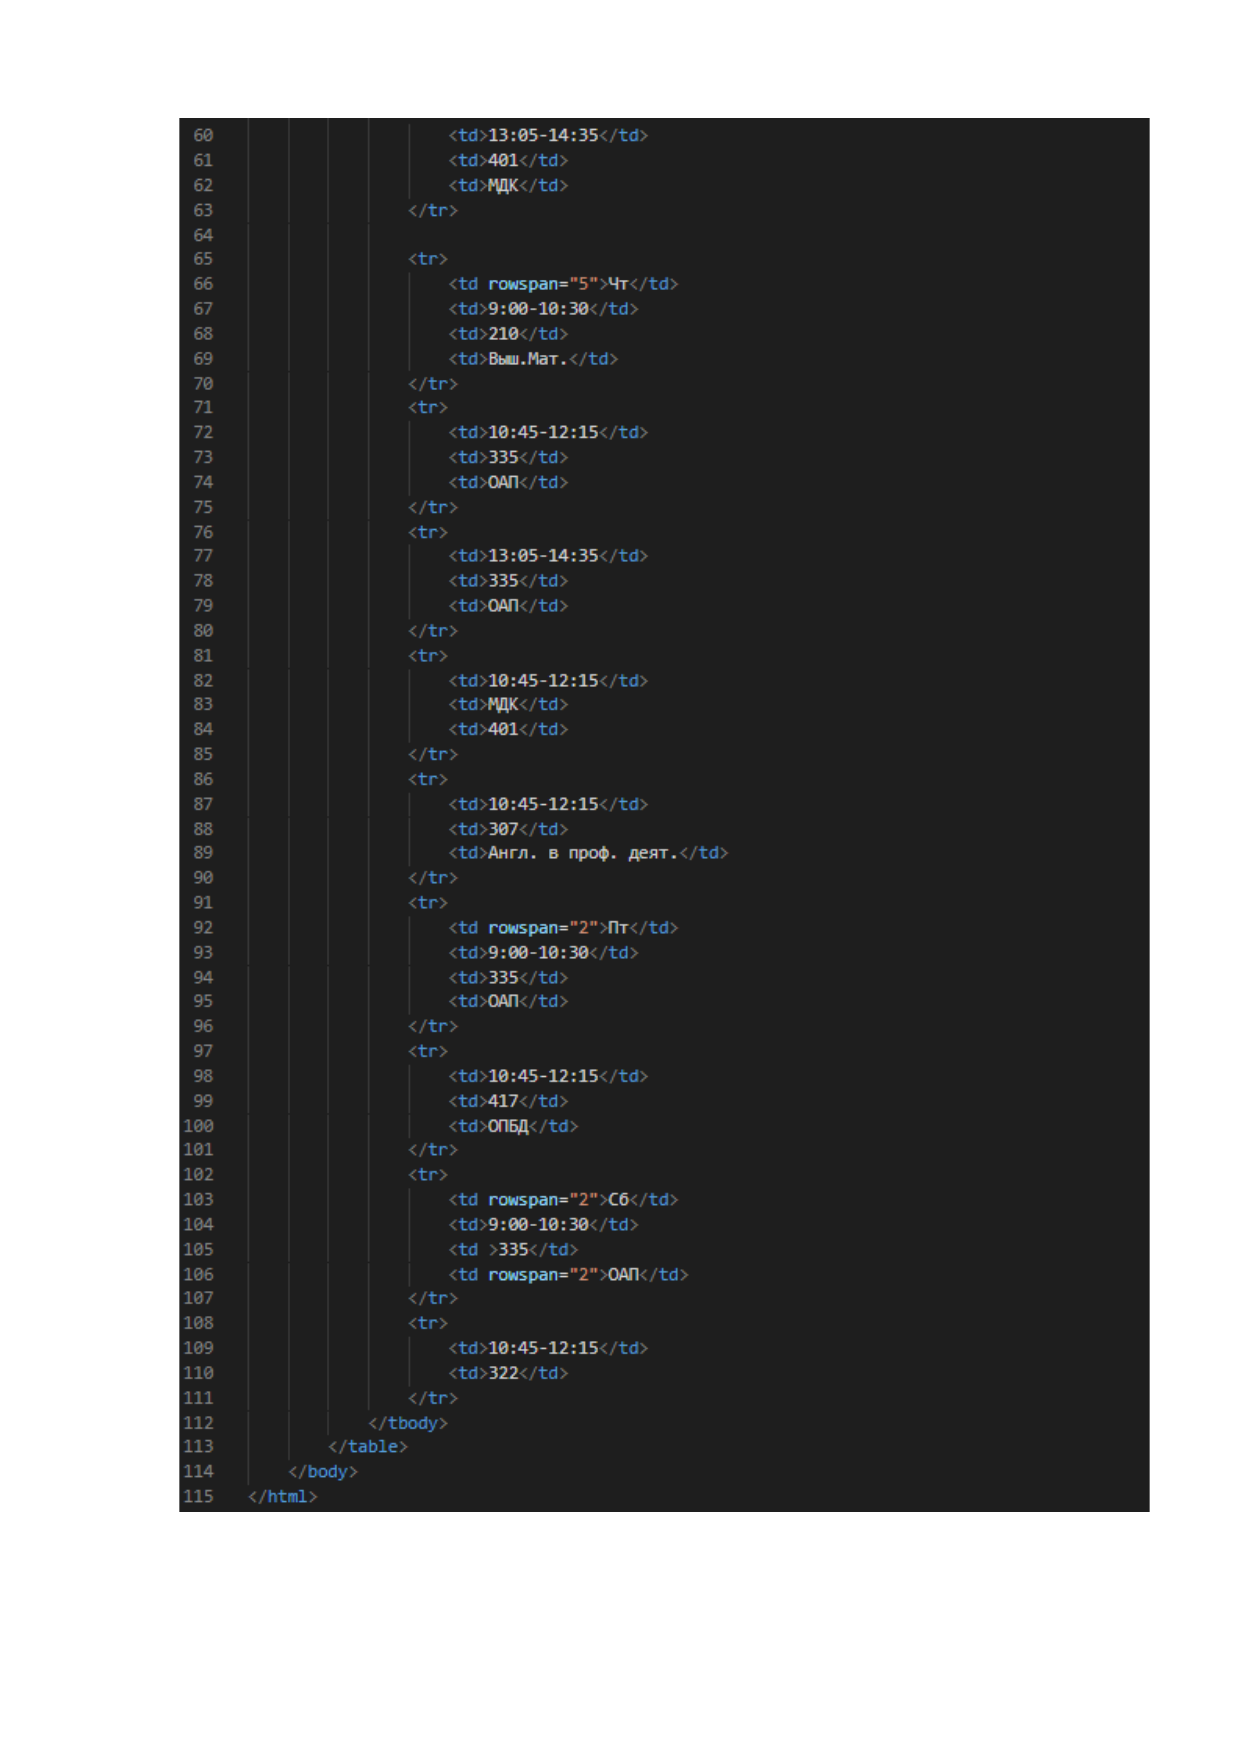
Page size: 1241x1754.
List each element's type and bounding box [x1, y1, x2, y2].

picture [179, 118, 1150, 1512]
